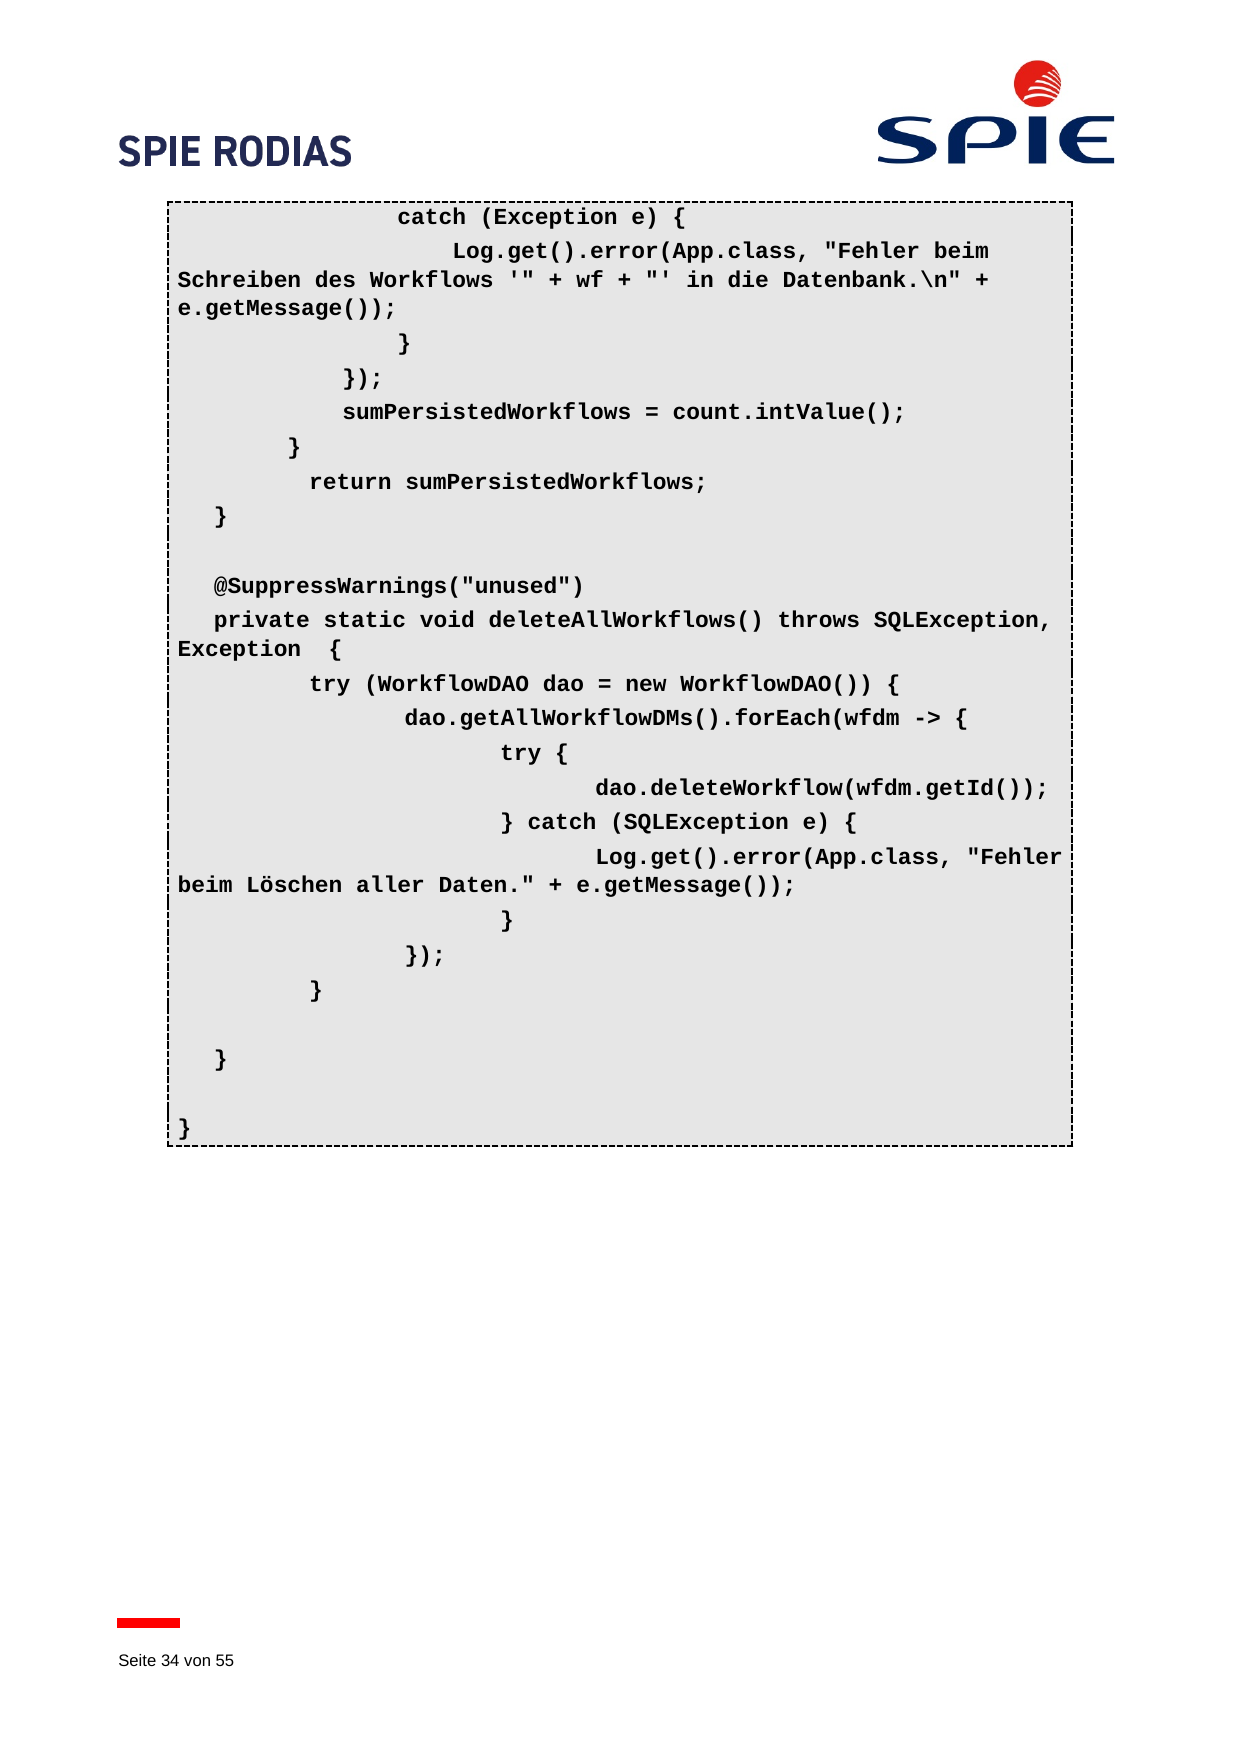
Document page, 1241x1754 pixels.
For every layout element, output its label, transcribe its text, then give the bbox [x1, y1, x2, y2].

text } [167, 431, 1073, 461]
text catch (Exception e) { [167, 201, 1073, 231]
text } [167, 904, 1073, 934]
text Log.get().error(App.class, "Fehler beim Schreiben des Workflows '" + wf + "' in die Datenbank.\n" + e.getMessage()); [167, 236, 1073, 323]
text try { [167, 737, 1073, 767]
text } [167, 327, 1073, 357]
text } [167, 501, 1073, 531]
text Log.get().error(App.class, "Fehler beim Löschen aller Daten." + e.getMessage()); [167, 841, 1073, 900]
text } [167, 1112, 1073, 1147]
text } [167, 974, 1073, 1004]
text }); [167, 939, 1073, 969]
text } catch (SQLException e) { [167, 807, 1073, 837]
text } [167, 1043, 1073, 1073]
text @SuppressWarnings("unused") [167, 570, 1073, 600]
text private static void deleteAllWorkflows() throws SQLException, Exception { [167, 605, 1073, 663]
text return sumPersistedWorkflows; [167, 466, 1073, 496]
text dao.deleteWorkflow(wfdm.getId()); [167, 772, 1073, 802]
picture [878, 59, 1115, 169]
text sumPersistedWorkflows = count.intValue(); [167, 397, 1073, 427]
text dao.getAllWorkflowDMs().forEach(wfdm -> { [167, 702, 1073, 733]
text }); [167, 362, 1073, 392]
text try (WorkflowDAO dao = new WorkflowDAO()) { [167, 668, 1073, 698]
picture [118, 130, 354, 169]
